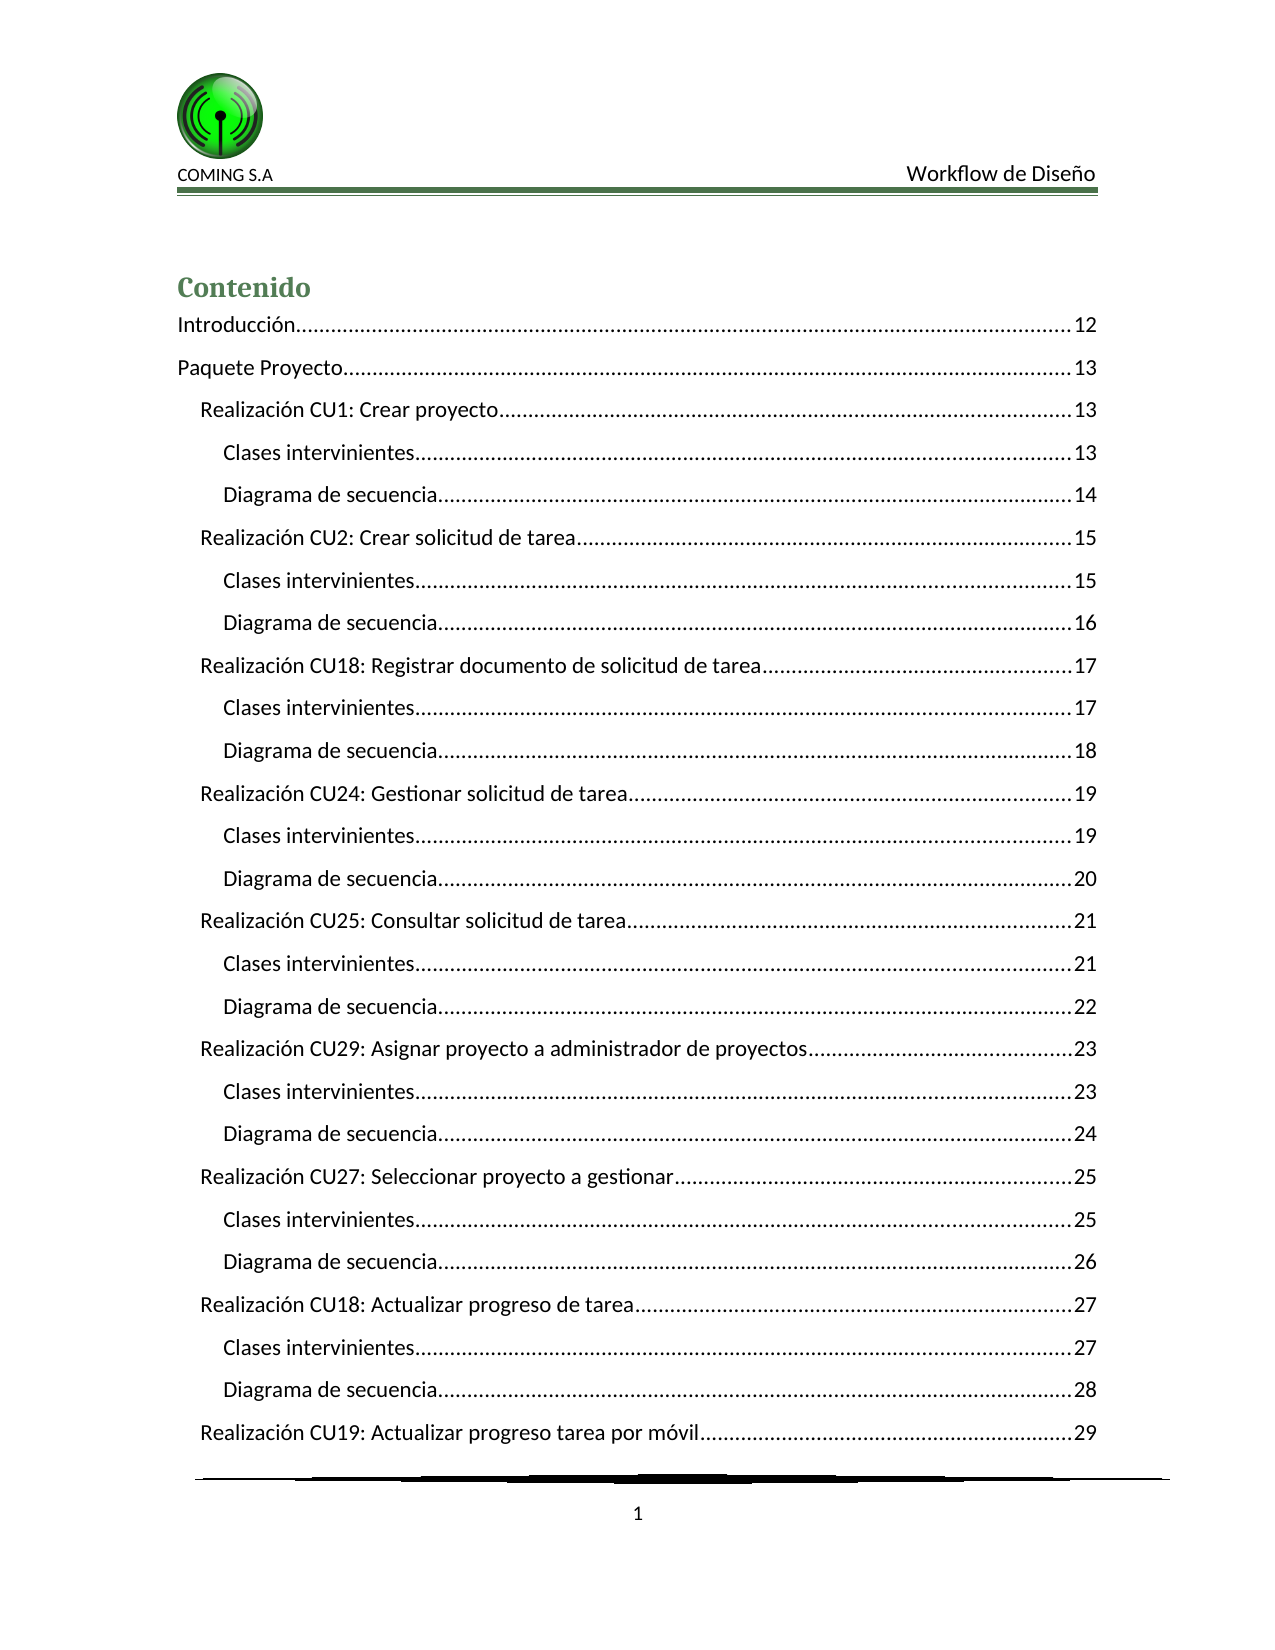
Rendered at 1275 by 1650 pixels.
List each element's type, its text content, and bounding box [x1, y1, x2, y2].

text Diagrama de secuencia 26 [223, 1247, 1098, 1275]
picture [177, 73, 263, 159]
text Realización CU2: Crear solicitud de tarea 15 [200, 523, 1098, 551]
text Realización CU27: Seleccionar proyecto a gestionar 25 [200, 1162, 1098, 1190]
text Realización CU24: Gestionar solicitud de tarea 19 [200, 779, 1098, 807]
text Diagrama de secuencia 28 [223, 1375, 1098, 1403]
text Realización CU19: Actualizar progreso tarea por móvil 29 [200, 1418, 1098, 1446]
text Clases intervinientes 25 [223, 1205, 1098, 1233]
text Realización CU29: Asignar proyecto a administrador de proyectos 23 [200, 1034, 1098, 1062]
text Clases intervinientes 19 [223, 821, 1098, 849]
text Clases intervinientes 21 [223, 949, 1098, 977]
text Clases intervinientes 17 [223, 693, 1098, 722]
text Clases intervinientes 27 [223, 1333, 1098, 1361]
text Diagrama de secuencia 22 [223, 992, 1098, 1020]
text Realización CU25: Consultar solicitud de tarea 21 [200, 907, 1098, 934]
text Realización CU18: Actualizar progreso de tarea 27 [200, 1290, 1098, 1318]
text Paquete Proyecto 13 [177, 353, 1098, 381]
text Clases intervinientes 23 [223, 1077, 1098, 1105]
text Diagrama de secuencia 16 [223, 608, 1098, 636]
text Diagrama de secuencia 20 [223, 864, 1098, 892]
text Realización CU18: Registrar documento de solicitud de tarea 17 [200, 651, 1098, 679]
text Diagrama de secuencia 14 [223, 481, 1098, 508]
text Clases intervinientes 13 [223, 438, 1098, 466]
text Diagrama de secuencia 24 [223, 1119, 1098, 1148]
text Realización CU1: Crear proyecto 13 [200, 395, 1098, 423]
text Introducción 12 [177, 310, 1098, 338]
text Clases intervinientes 15 [223, 566, 1098, 594]
text Diagrama de secuencia 18 [223, 736, 1098, 764]
subtitle Contenido [177, 272, 1098, 305]
